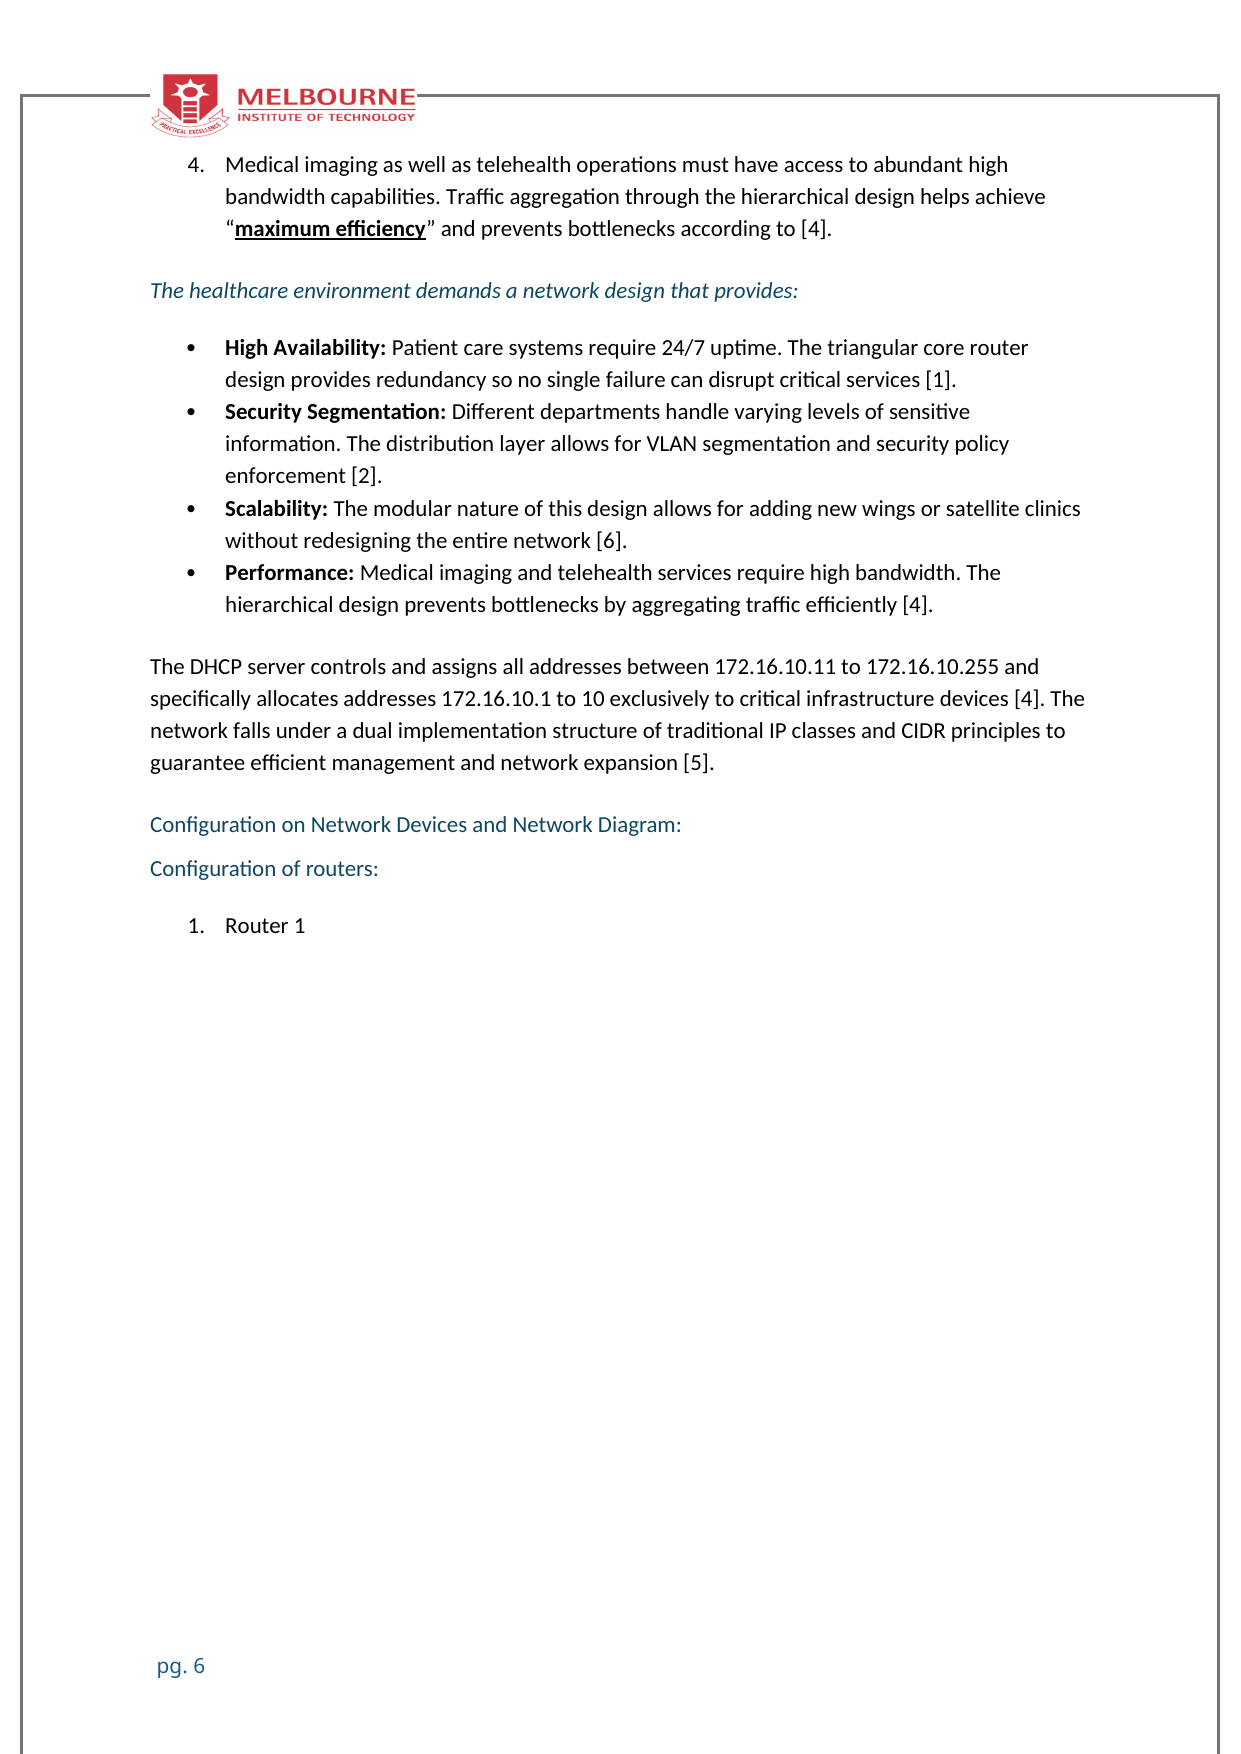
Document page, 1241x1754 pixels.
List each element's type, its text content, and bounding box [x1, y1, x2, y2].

list High Availability: Patient care systems require 24/7 uptime. The triangular core router design provides redundancy so no single failure can disrupt critical services [1]. [187, 333, 1090, 393]
text The DHCP server controls and assigns all addresses between 172.16.10.11 to 172.16.10.255 and specifically allocates addresses 172.16.10.1 to 10 exclusively to critical infrastructure devices [4]. The network falls under a dual implementation structure of traditional IP classes and CIDR principles to guarantee efficient management and network expansion [5]. [150, 652, 1090, 776]
picture [150, 73, 418, 138]
list Router 1 [187, 912, 1090, 939]
subtitle Configuration on Network Devices and Network Diagram: [150, 810, 1090, 838]
subtitle Configuration of routers: [150, 854, 1090, 882]
subtitle The healthcare environment demands a network design that provides: [150, 276, 1090, 304]
list Medical imaging as well as telehealth operations must have access to abundant high bandwidth capabilities. Traffic aggregation through the hierarchical design helps achieve “maximum efficiency” and prevents bottlenecks according to [4]. [187, 150, 1090, 242]
list Performance: Medical imaging and telehealth services require high bandwidth. The hierarchical design prevents bottlenecks by aggregating traffic efficiently [4]. [187, 558, 1090, 618]
list Scalability: The modular nature of this design allows for adding new wings or satellite clinics without redesigning the entire network [6]. [187, 494, 1090, 554]
list Security Segmentation: Different departments handle varying levels of sensitive information. The distribution layer allows for VLAN segmentation and security policy enforcement [2]. [187, 397, 1090, 490]
